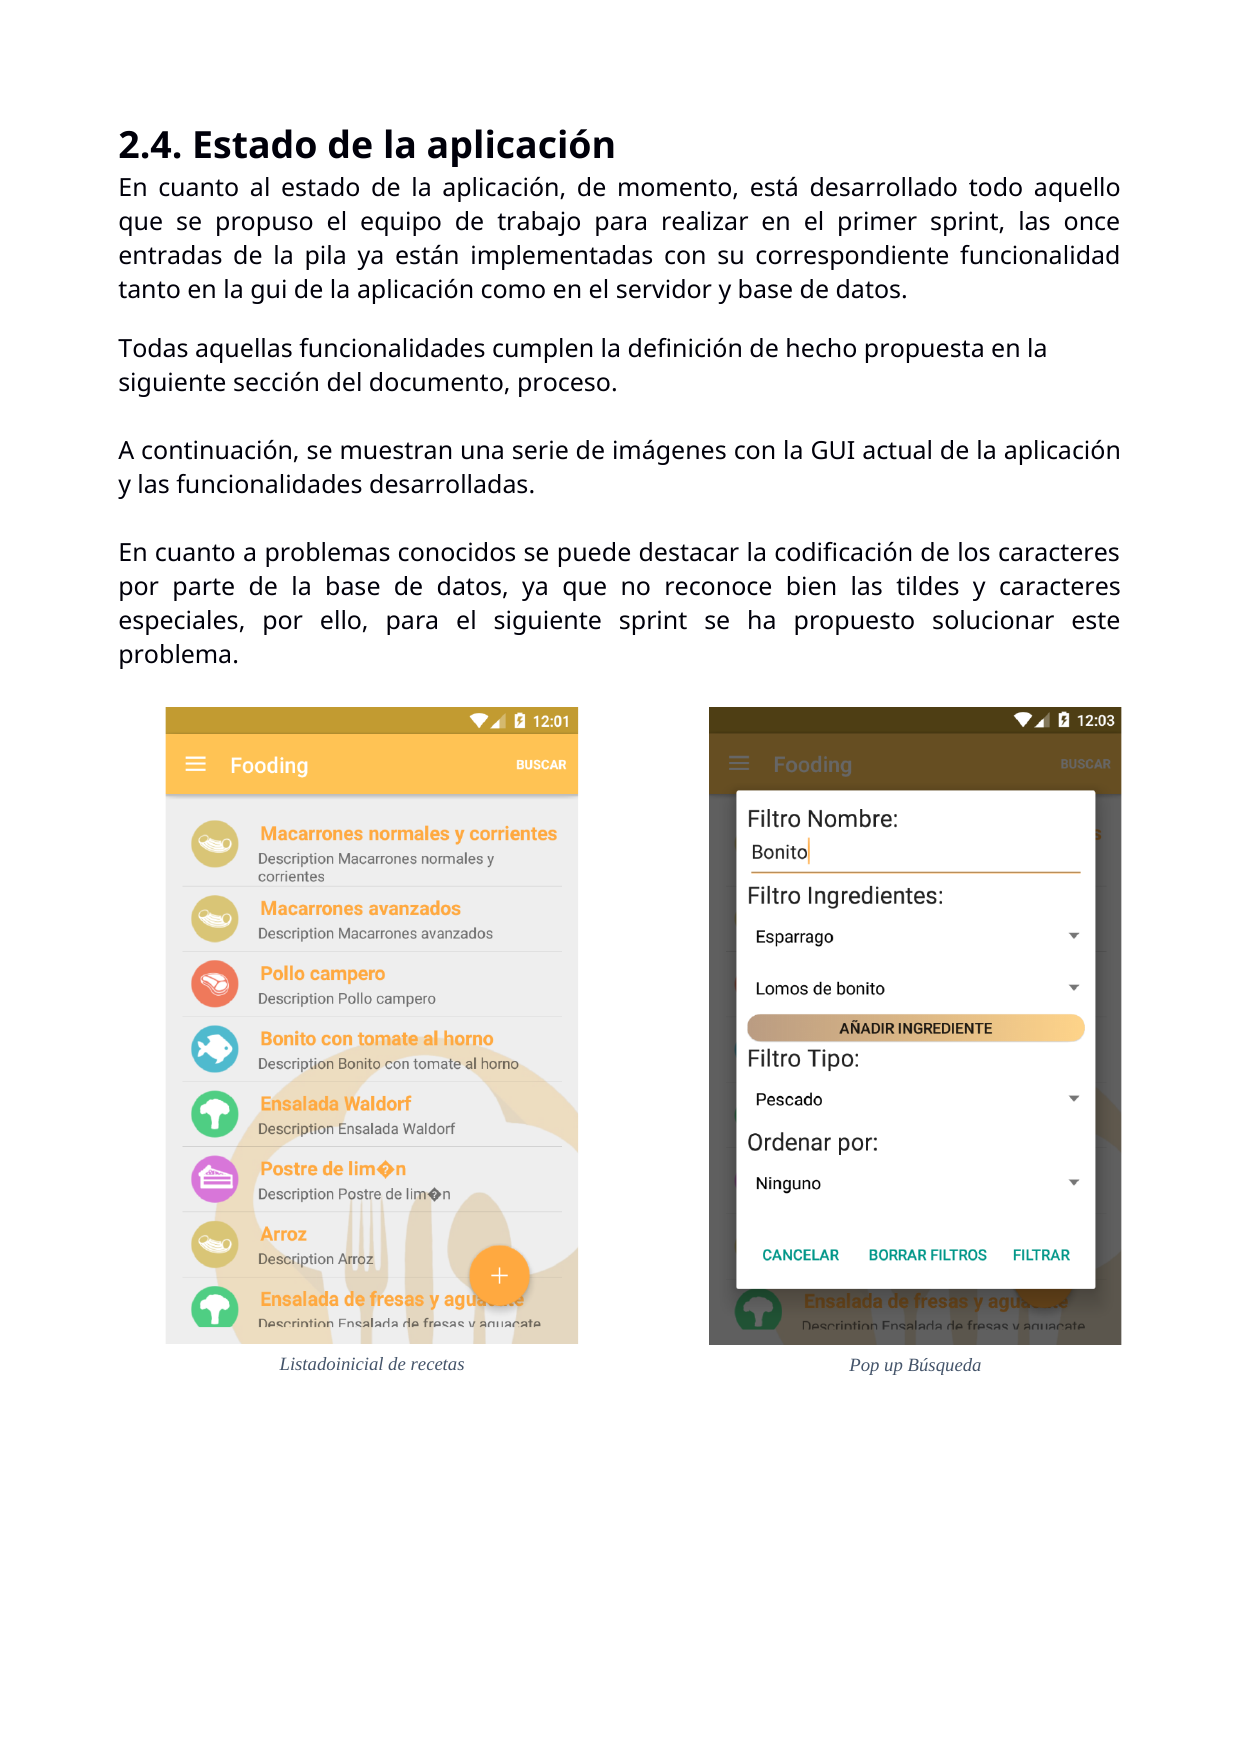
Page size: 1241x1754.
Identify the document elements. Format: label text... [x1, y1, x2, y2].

text A continuación, se muestran una serie de imágenes con la GUI actual de la aplicación y las funcionalidades desarrolladas. [118, 433, 1122, 501]
text 2.4. Estado de la aplicación [118, 118, 1122, 169]
text En cuanto a problemas conocidos se puede destacar la codificación de los caracteres por parte de la base de datos, ya que no reconoce bien las tildes y caracteres especiales, por ello, para el siguiente sprint se ha propuesto solucionar este problema. [118, 535, 1122, 671]
text Todas aquellas funcionalidades cumplen la definición de hecho propuesta en la [118, 330, 1122, 364]
picture [709, 707, 1122, 1345]
picture [165, 707, 579, 1344]
text En cuanto al estado de la aplicación, de momento, está desarrollado todo aquello que se propuso el equipo de trabajo para realizar en el primer sprint, las once entradas de la pila ya están implementadas con su correspondiente funcionalidad tanto en la gui de la aplicación como en el servidor y base de datos. [118, 169, 1122, 305]
text siguiente sección del documento, proceso. [118, 364, 1122, 398]
